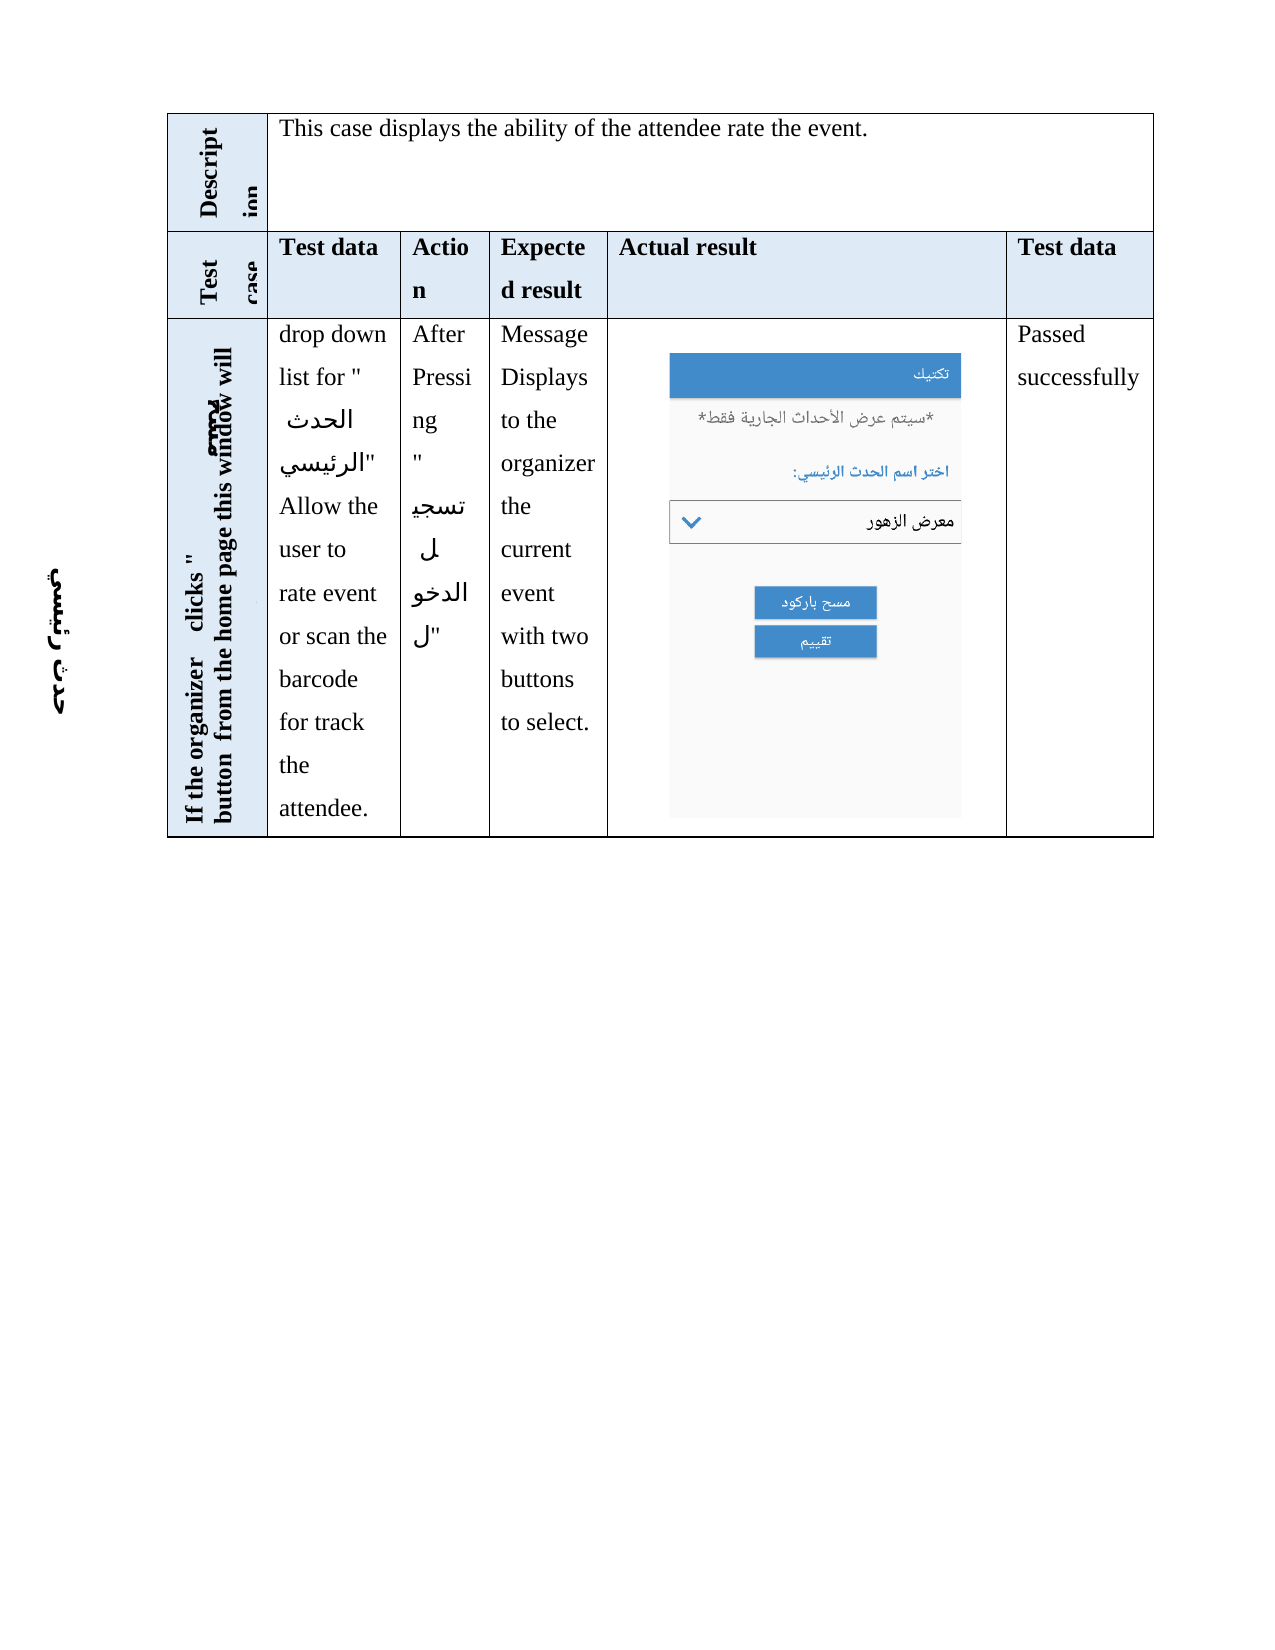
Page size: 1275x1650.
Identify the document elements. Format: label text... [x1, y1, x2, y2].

table_cell drop down list for "الحدث الرئيسي" Allow the user to rate event or scan the barcode for track the attendee. [268, 319, 400, 836]
table_header Description [168, 114, 267, 231]
table_cell Expected result [490, 232, 607, 318]
table_cell Passed successfully [1007, 319, 1153, 836]
picture [669, 353, 962, 818]
table_cell [608, 319, 1006, 836]
table_cell Test case [168, 232, 267, 318]
table_cell Test data [268, 232, 400, 318]
table_header This case displays the ability of the attendee rate the event. [268, 114, 1153, 231]
table_cell Test data [1007, 232, 1153, 318]
table_cell Message Displays to the organizer the current event with two buttons to select. [490, 319, 607, 836]
table_cell Action [401, 232, 489, 318]
table_cell If the organizer clicks " حدث رئيسي" button from the home page this window will appear ask the user for choosing "مسح باركود" or "تقييم" [168, 319, 267, 836]
table_cell Actual result [608, 232, 1006, 318]
table_cell After Pressing "تسجيل الدخول" [401, 319, 489, 836]
